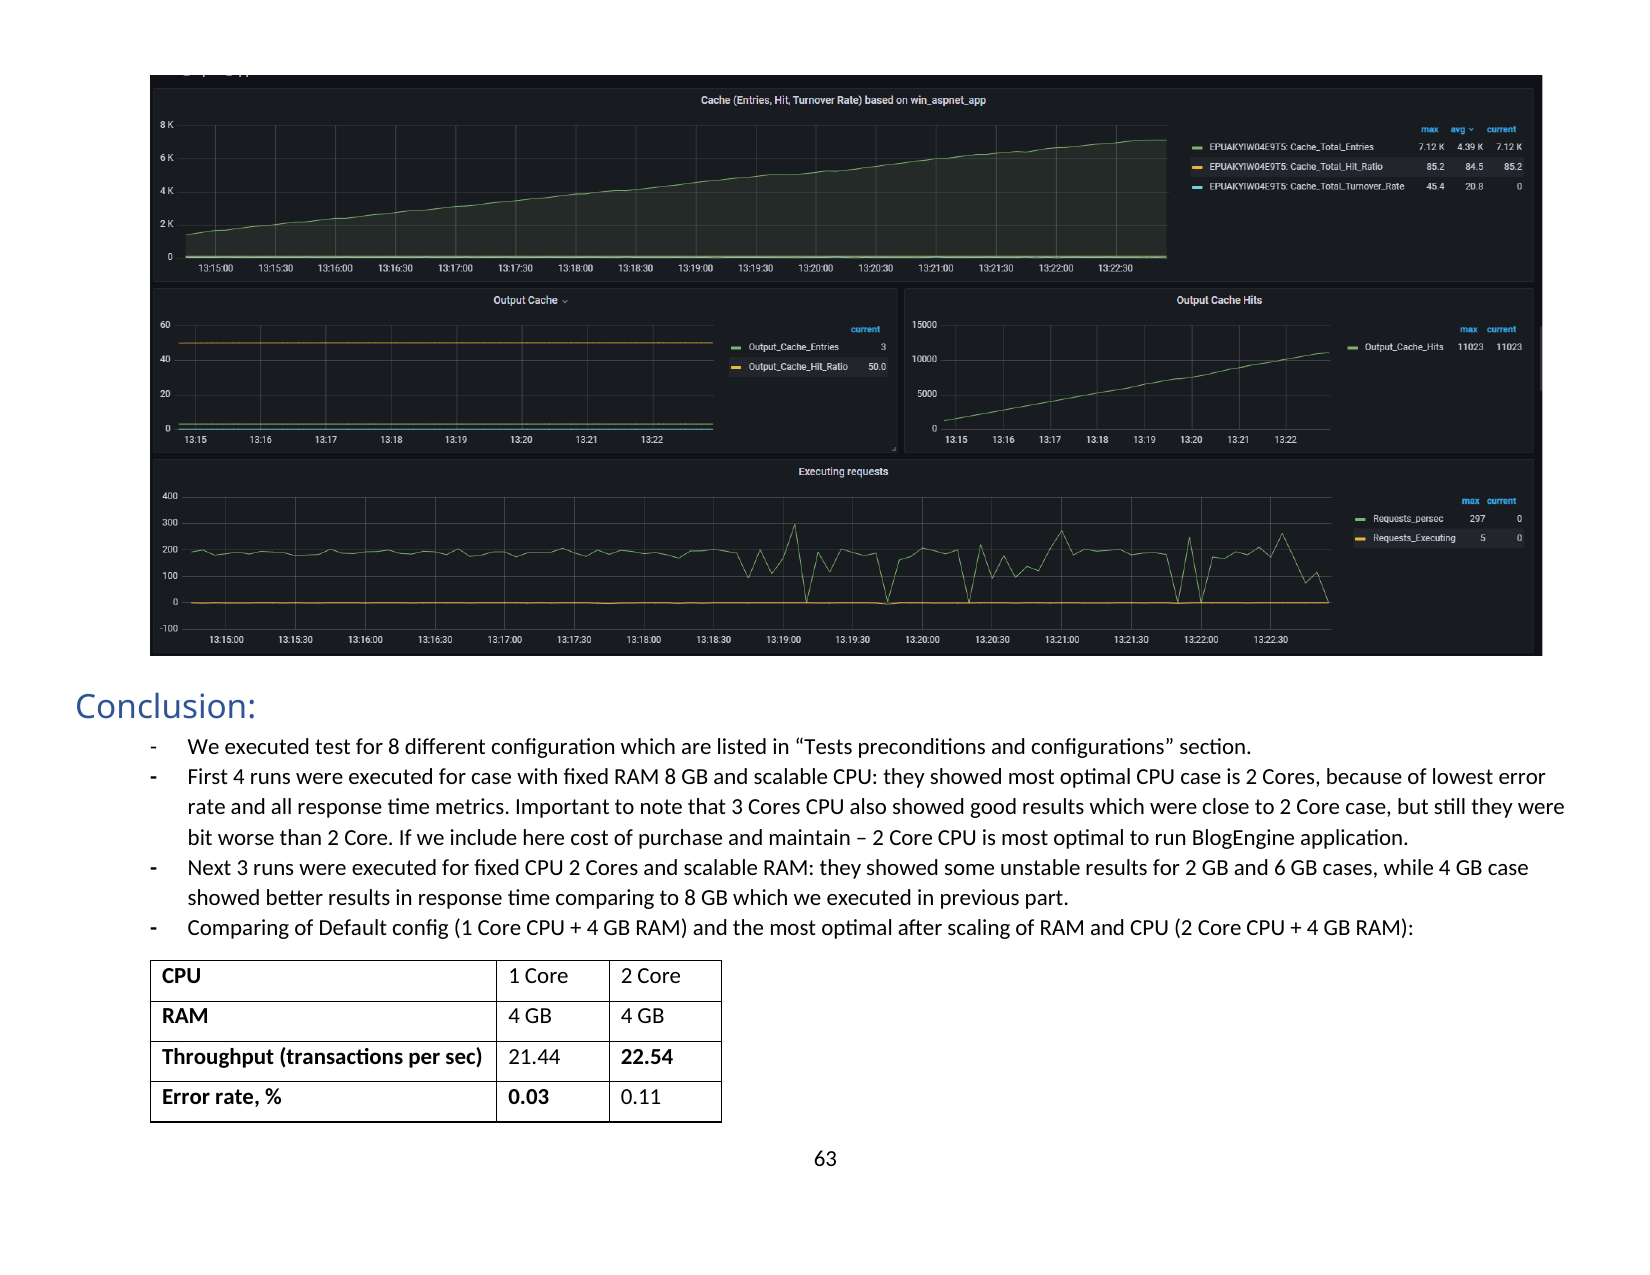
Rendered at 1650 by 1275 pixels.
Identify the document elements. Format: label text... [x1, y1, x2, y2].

list Comparing of Default config (1 Core CPU + 4 GB RAM) and the most optimal after scaling of RAM and CPU (2 Core CPU + 4 GB RAM): [150, 913, 1575, 941]
list We executed test for 8 different configuration which are listed in “Tests preconditions and configurations” section. [150, 732, 1575, 760]
table_cell 0.11 [610, 1082, 721, 1121]
table_cell 0.03 [497, 1082, 609, 1121]
table_header CPU [151, 961, 496, 1001]
table_cell 22.54 [610, 1042, 721, 1081]
list First 4 runs were executed for case with fixed RAM 8 GB and scalable CPU: they showed most optimal CPU case is 2 Cores, because of lowest error rate and all response time metrics. Important to note that 3 Cores CPU also showed good results which were close to 2 Core case, but still they were bit worse than 2 Core. If we include here cost of purchase and maintain – 2 Core CPU is most optimal to run BlogEngine application. [150, 762, 1575, 851]
table_cell 4 GB [610, 1002, 721, 1041]
table_cell RAM [151, 1002, 496, 1041]
table_header 1 Core [497, 961, 609, 1001]
table_cell Throughput (transactions per sec) [151, 1042, 496, 1081]
table_cell 21.44 [497, 1042, 609, 1081]
table_cell 4 GB [497, 1002, 609, 1041]
table_header 2 Core [610, 961, 721, 1001]
picture [150, 75, 1543, 656]
list Next 3 runs were executed for fixed CPU 2 Cores and scalable RAM: they showed some unstable results for 2 GB and 6 GB cases, while 4 GB case showed better results in response time comparing to 8 GB which we executed in previous part. [150, 853, 1575, 911]
table_cell Error rate, % [151, 1082, 496, 1121]
subtitle Conclusion: [75, 683, 1575, 728]
